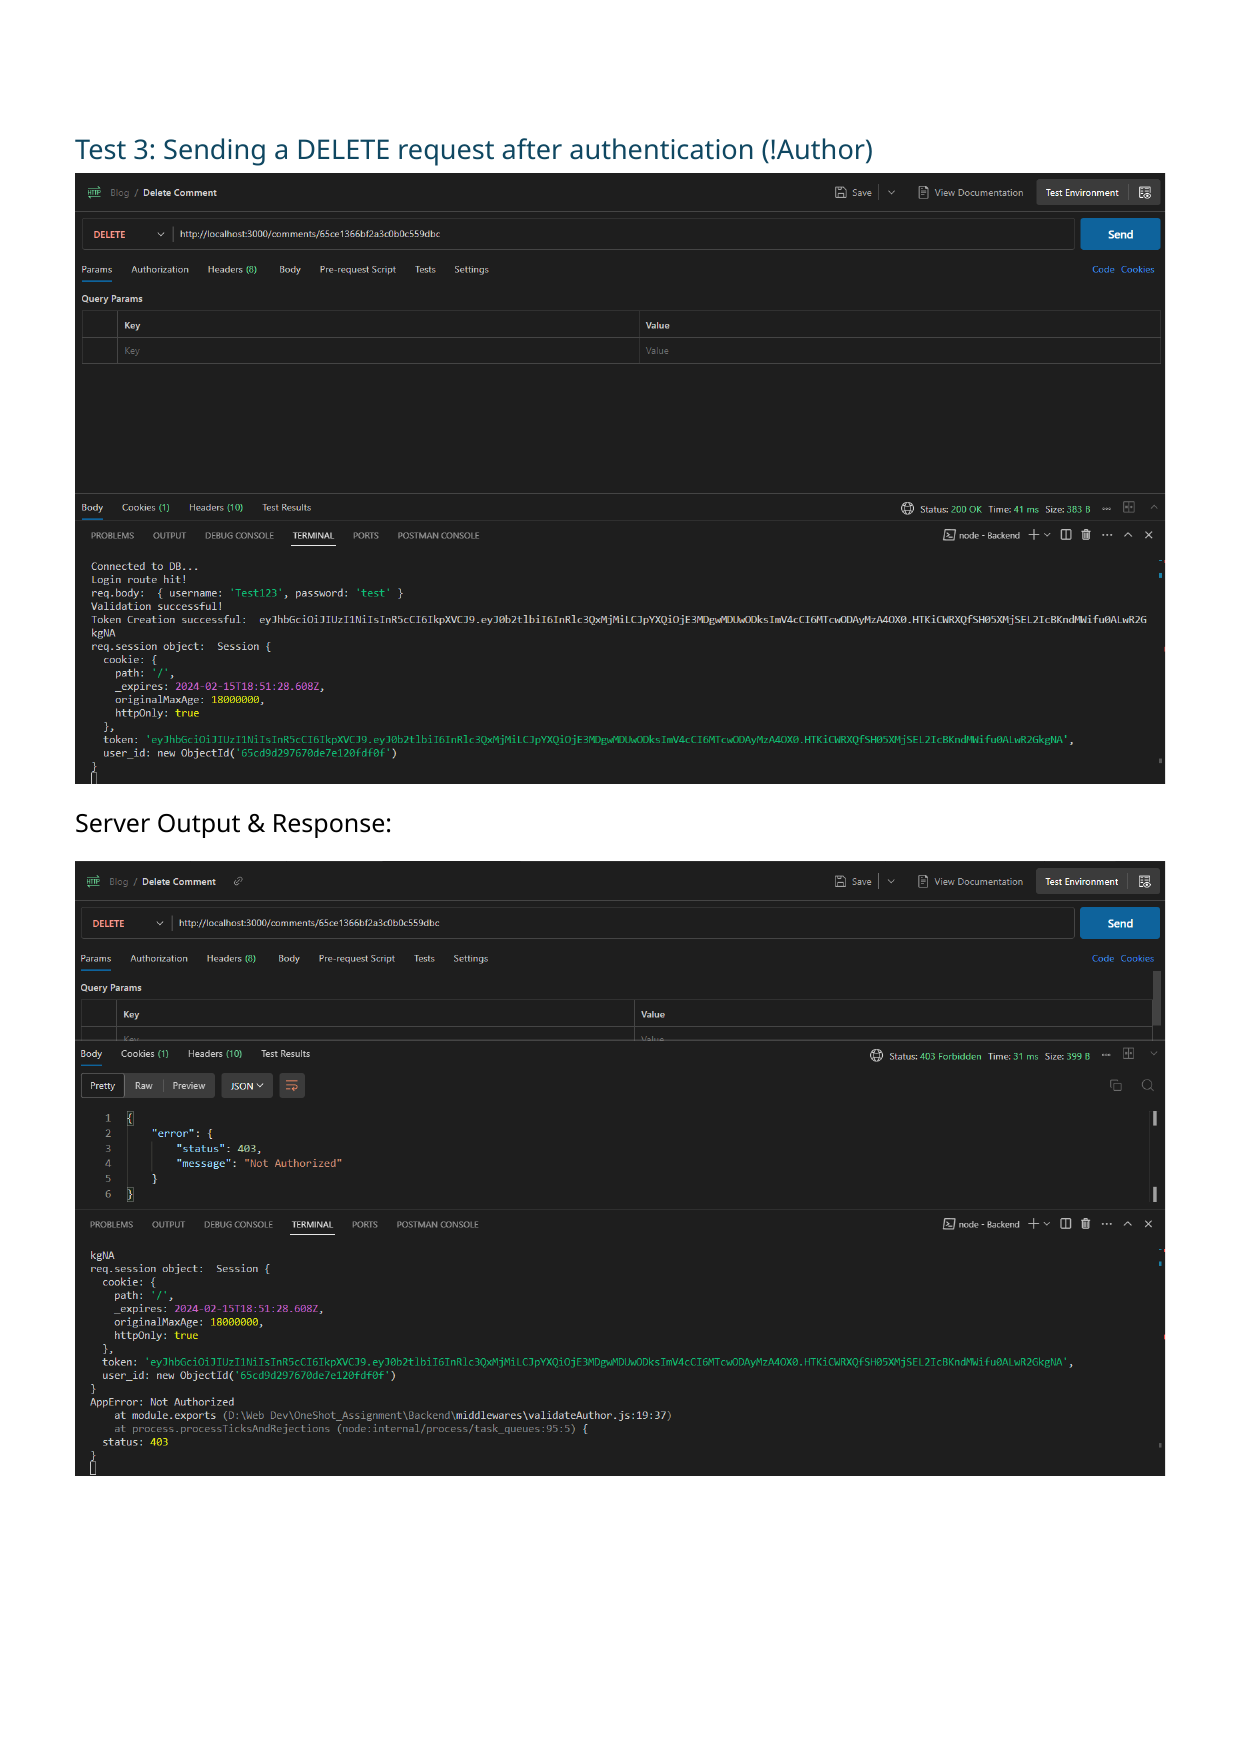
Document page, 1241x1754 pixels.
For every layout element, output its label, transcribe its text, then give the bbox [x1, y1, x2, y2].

subtitle Test 3: Sending a DELETE request after authentication (!Author) [75, 131, 1165, 168]
picture [75, 861, 1166, 1476]
text Server Output & Response: [75, 805, 1165, 839]
picture [75, 173, 1166, 784]
